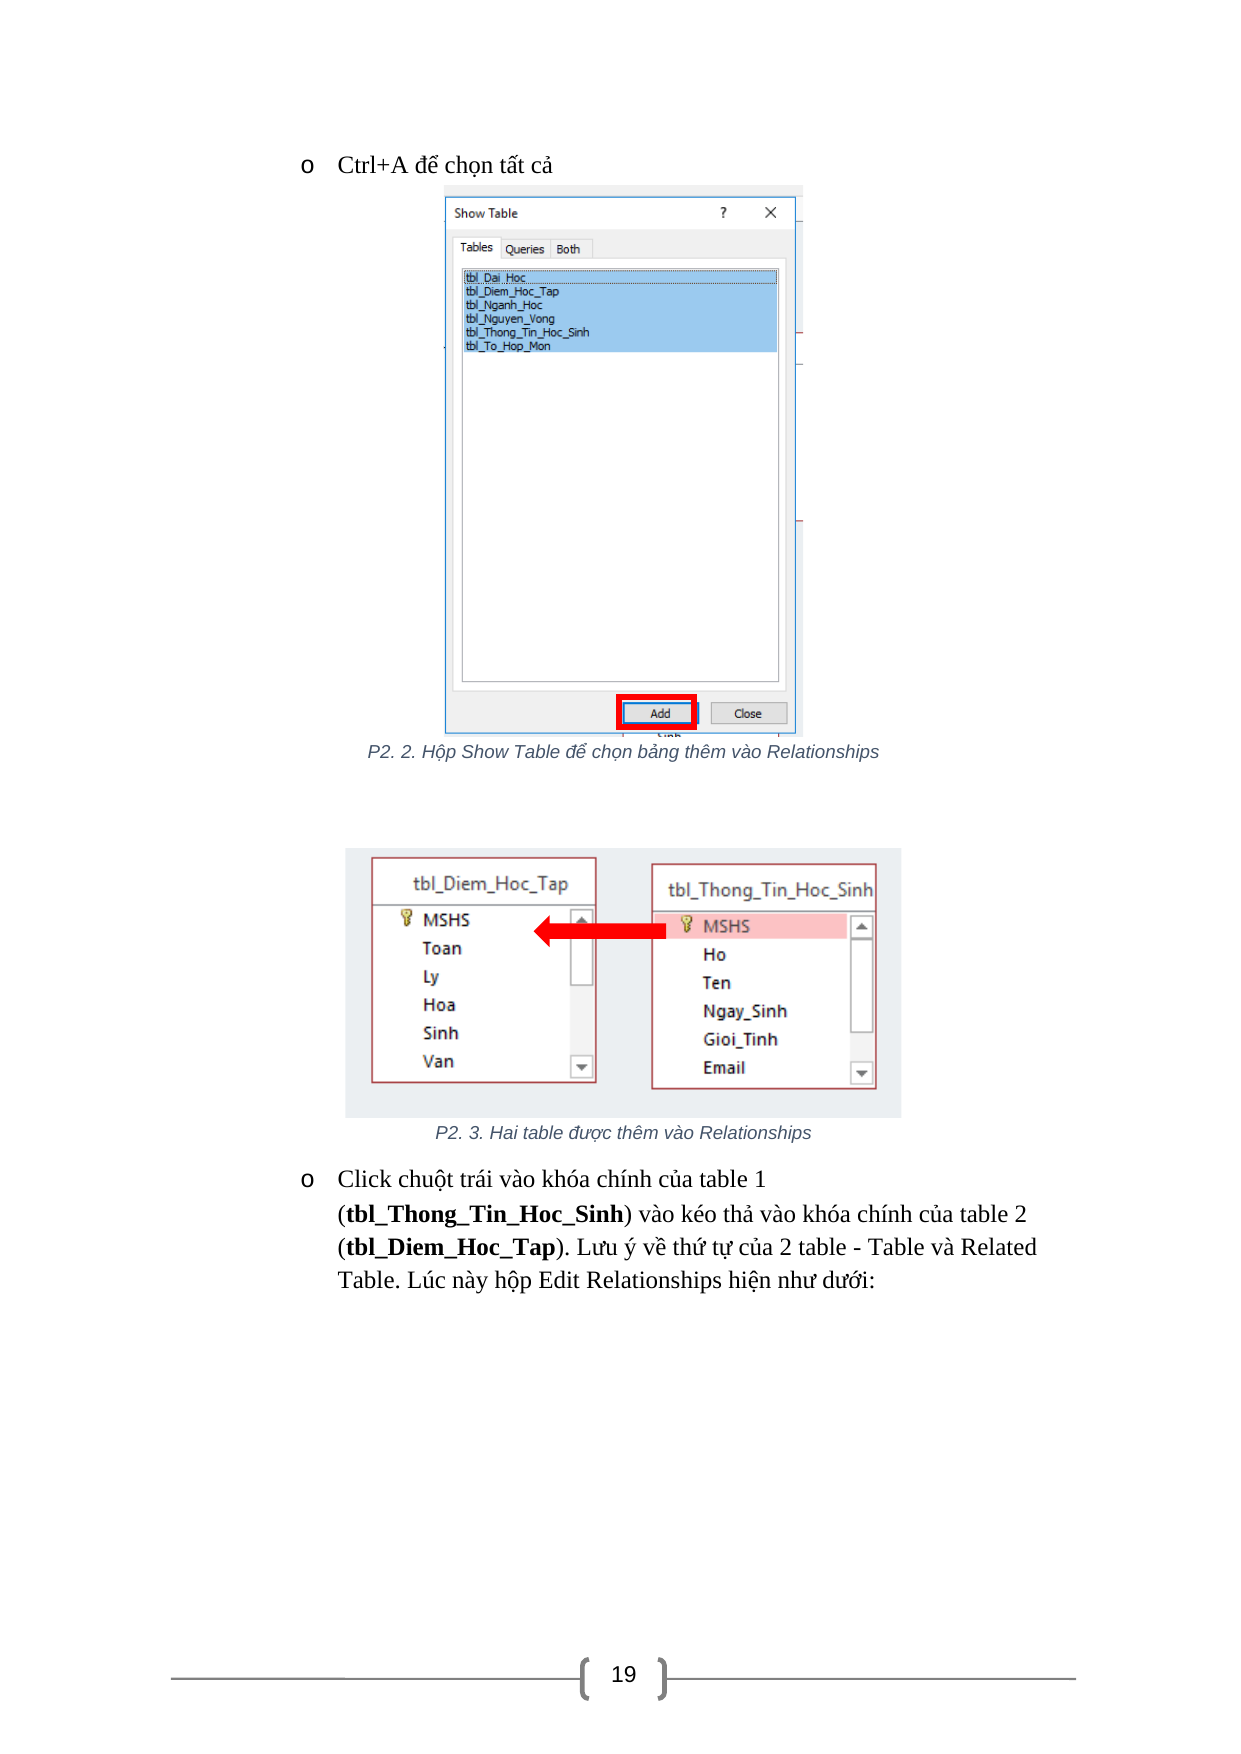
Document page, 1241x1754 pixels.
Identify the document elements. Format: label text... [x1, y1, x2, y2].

text P2. 2. Hộp Show Table để chọn bảng thêm vào Relationships [187, 741, 1059, 762]
list Ctrl+A để chọn tất cả [300, 150, 1059, 181]
list Click chuột trái vào khóa chính của table 1 (tbl_Thong_Tin_Hoc_Sinh) vào kéo thả vào khóa chính của table 2 (tbl_Diem_Hoc_Tap). Lưu ý về thứ tự của 2 table - Table và Related Table. Lúc này hộp Edit Relationships hiện như dưới: [300, 1164, 1059, 1294]
picture [345, 848, 902, 1118]
text P2. 3. Hai table được thêm vào Relationships [187, 1122, 1059, 1143]
picture [443, 185, 804, 737]
